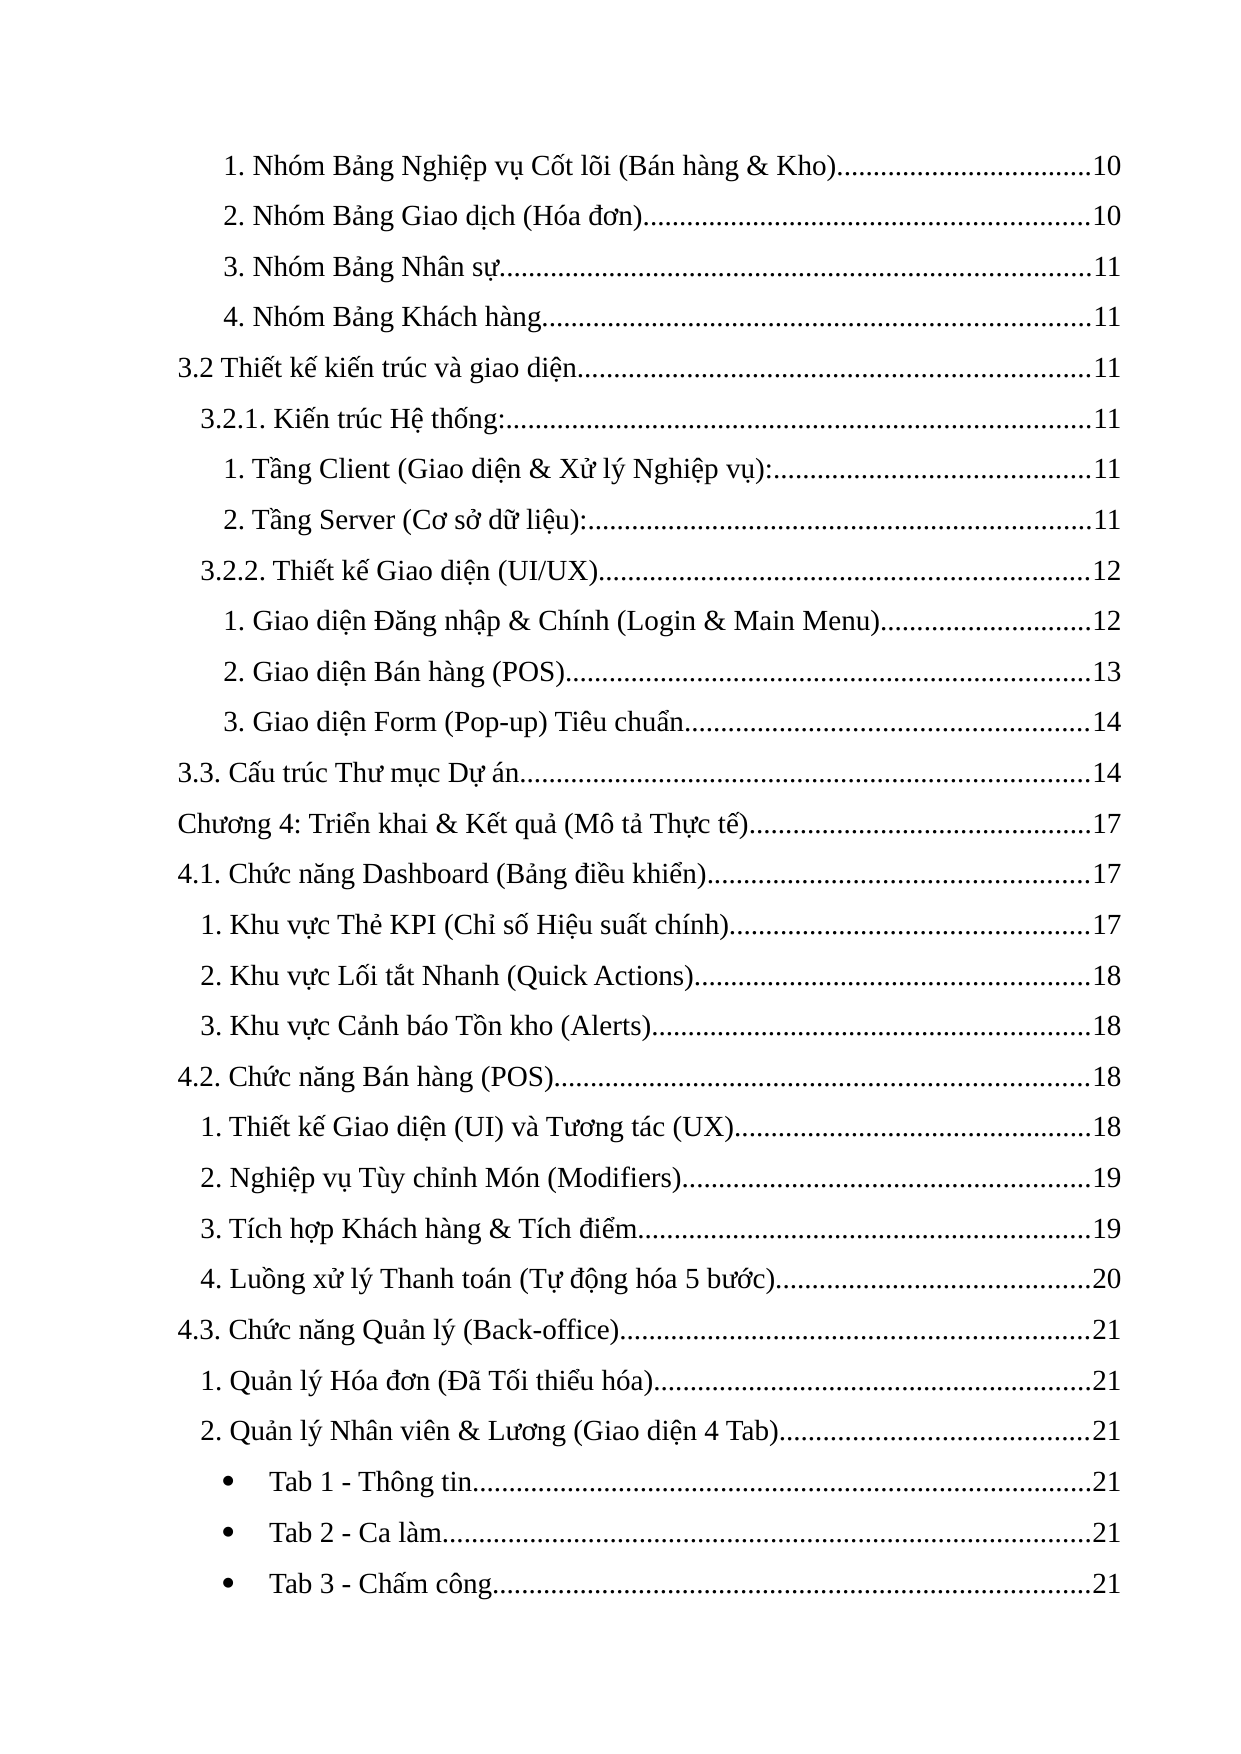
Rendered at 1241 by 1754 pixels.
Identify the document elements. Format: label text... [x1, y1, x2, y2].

text 3. Giao diện Form (Pop-up) Tiêu chuẩn. 14 [223, 704, 1122, 738]
text 2. Tầng Server (Cơ sở dữ liệu): 11 [223, 502, 1122, 536]
text 1. Tầng Client (Giao diện & Xử lý Nghiệp vụ): 11 [223, 451, 1122, 485]
text  Tab 1 - Thông tin 21 [223, 1464, 1122, 1498]
text 2. Nhóm Bảng Giao dịch (Hóa đơn) 10 [223, 198, 1122, 232]
text 2. Nghiệp vụ Tùy chỉnh Món (Modifiers) 19 [200, 1160, 1122, 1194]
text 3.2.2. Thiết kế Giao diện (UI/UX). 12 [200, 553, 1122, 586]
text 1. Giao diện Đăng nhập & Chính (Login & Main Menu) 12 [223, 603, 1122, 637]
text  Tab 3 - Chấm công 21 [223, 1566, 1122, 1599]
text 1. Quản lý Hóa đơn (Đã Tối thiểu hóa) 21 [200, 1363, 1122, 1396]
text 4.3. Chức năng Quản lý (Back-office). 21 [177, 1312, 1122, 1346]
text 3.3. Cấu trúc Thư mục Dự án. 14 [177, 755, 1122, 789]
text 4.2. Chức năng Bán hàng (POS). 18 [177, 1059, 1122, 1092]
text 3. Khu vực Cảnh báo Tồn kho (Alerts) 18 [200, 1008, 1122, 1042]
text  Tab 2 - Ca làm 21 [223, 1515, 1122, 1548]
text 3.2.1. Kiến trúc Hệ thống: 11 [200, 401, 1122, 434]
text 3. Nhóm Bảng Nhân sự 11 [223, 249, 1122, 282]
text 2. Giao diện Bán hàng (POS). 13 [223, 654, 1122, 687]
text 2. Quản lý Nhân viên & Lương (Giao diện 4 Tab) 21 [200, 1413, 1122, 1447]
text 1. Khu vực Thẻ KPI (Chỉ số Hiệu suất chính) 17 [200, 907, 1122, 941]
text 3.2 Thiết kế kiến trúc và giao diện. 11 [177, 350, 1122, 384]
text 1. Thiết kế Giao diện (UI) và Tương tác (UX) 18 [200, 1109, 1122, 1143]
text 4. Nhóm Bảng Khách hàng 11 [223, 299, 1122, 333]
text 4. Luồng xử lý Thanh toán (Tự động hóa 5 bước) 20 [200, 1261, 1122, 1295]
text 2. Khu vực Lối tắt Nhanh (Quick Actions) 18 [200, 958, 1122, 991]
text 3. Tích hợp Khách hàng & Tích điểm 19 [200, 1211, 1122, 1244]
text 4.1. Chức năng Dashboard (Bảng điều khiển). 17 [177, 856, 1122, 890]
text 1. Nhóm Bảng Nghiệp vụ Cốt lõi (Bán hàng & Kho) 10 [223, 148, 1122, 181]
text Chương 4: Triển khai & Kết quả (Mô tả Thực tế) 17 [177, 806, 1122, 839]
